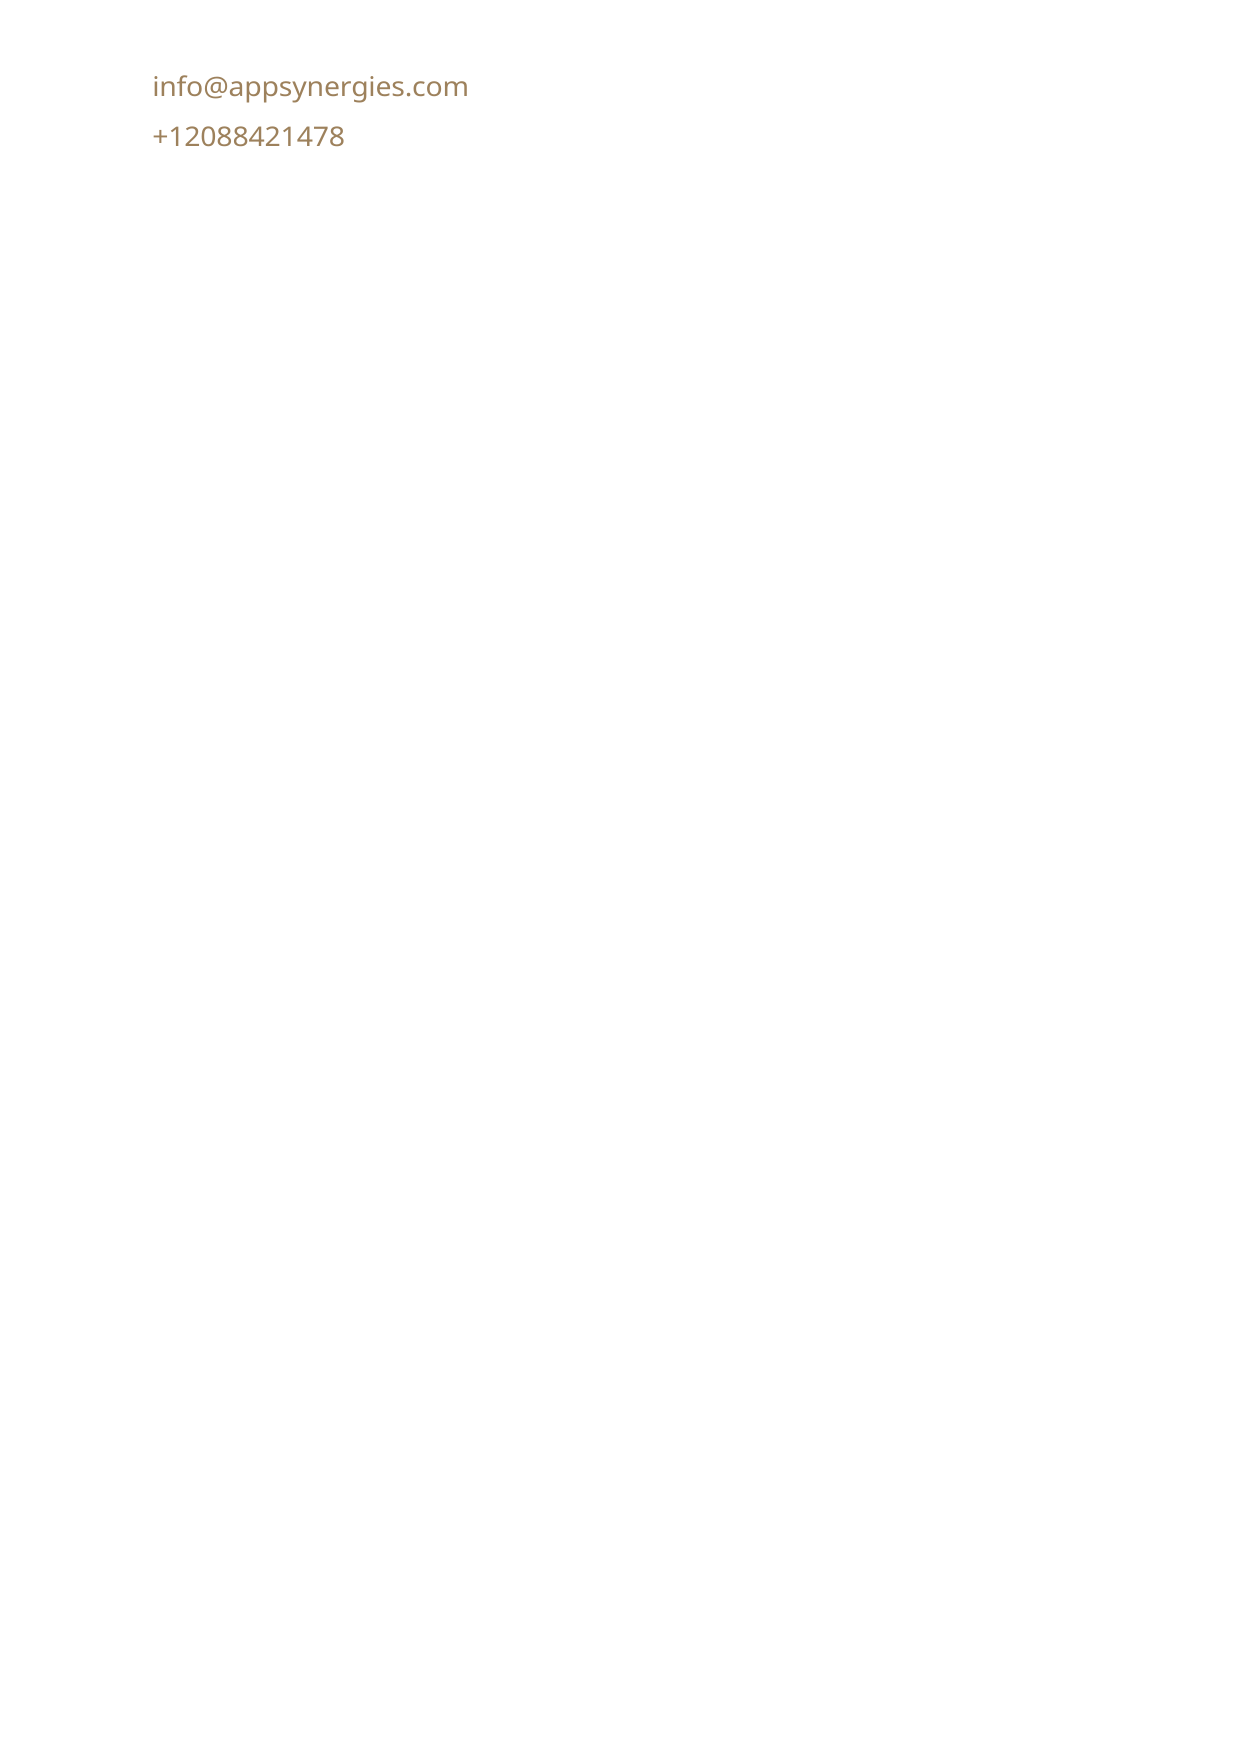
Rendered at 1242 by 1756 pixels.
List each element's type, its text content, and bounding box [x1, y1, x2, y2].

text +12088421478 [152, 118, 1242, 154]
text info@appsynergies.com [152, 67, 1242, 104]
